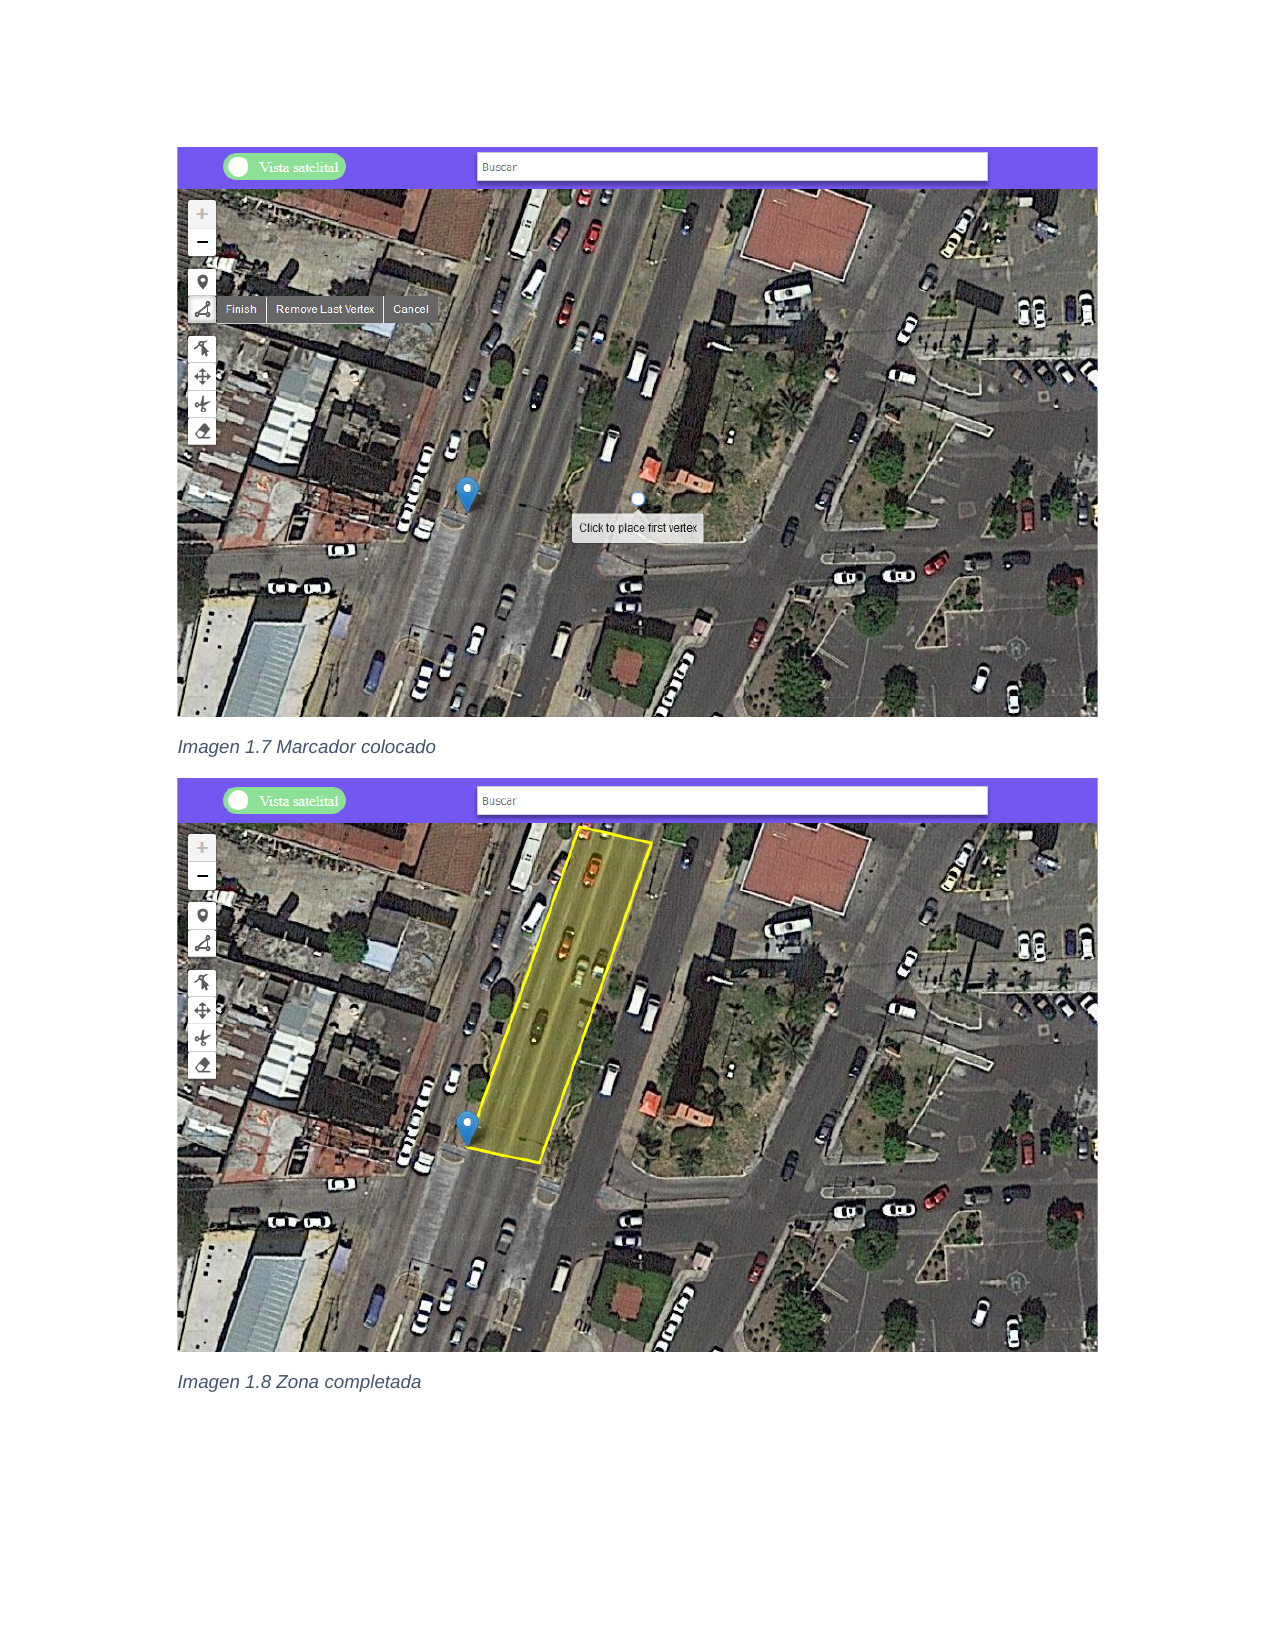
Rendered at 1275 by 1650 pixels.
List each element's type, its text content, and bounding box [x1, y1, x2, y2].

text Imagen 1.7 Marcador colocado [177, 736, 1098, 758]
picture [177, 778, 1098, 1352]
picture [177, 147, 1098, 717]
text Imagen 1.8 Zona completada [177, 1371, 1098, 1392]
